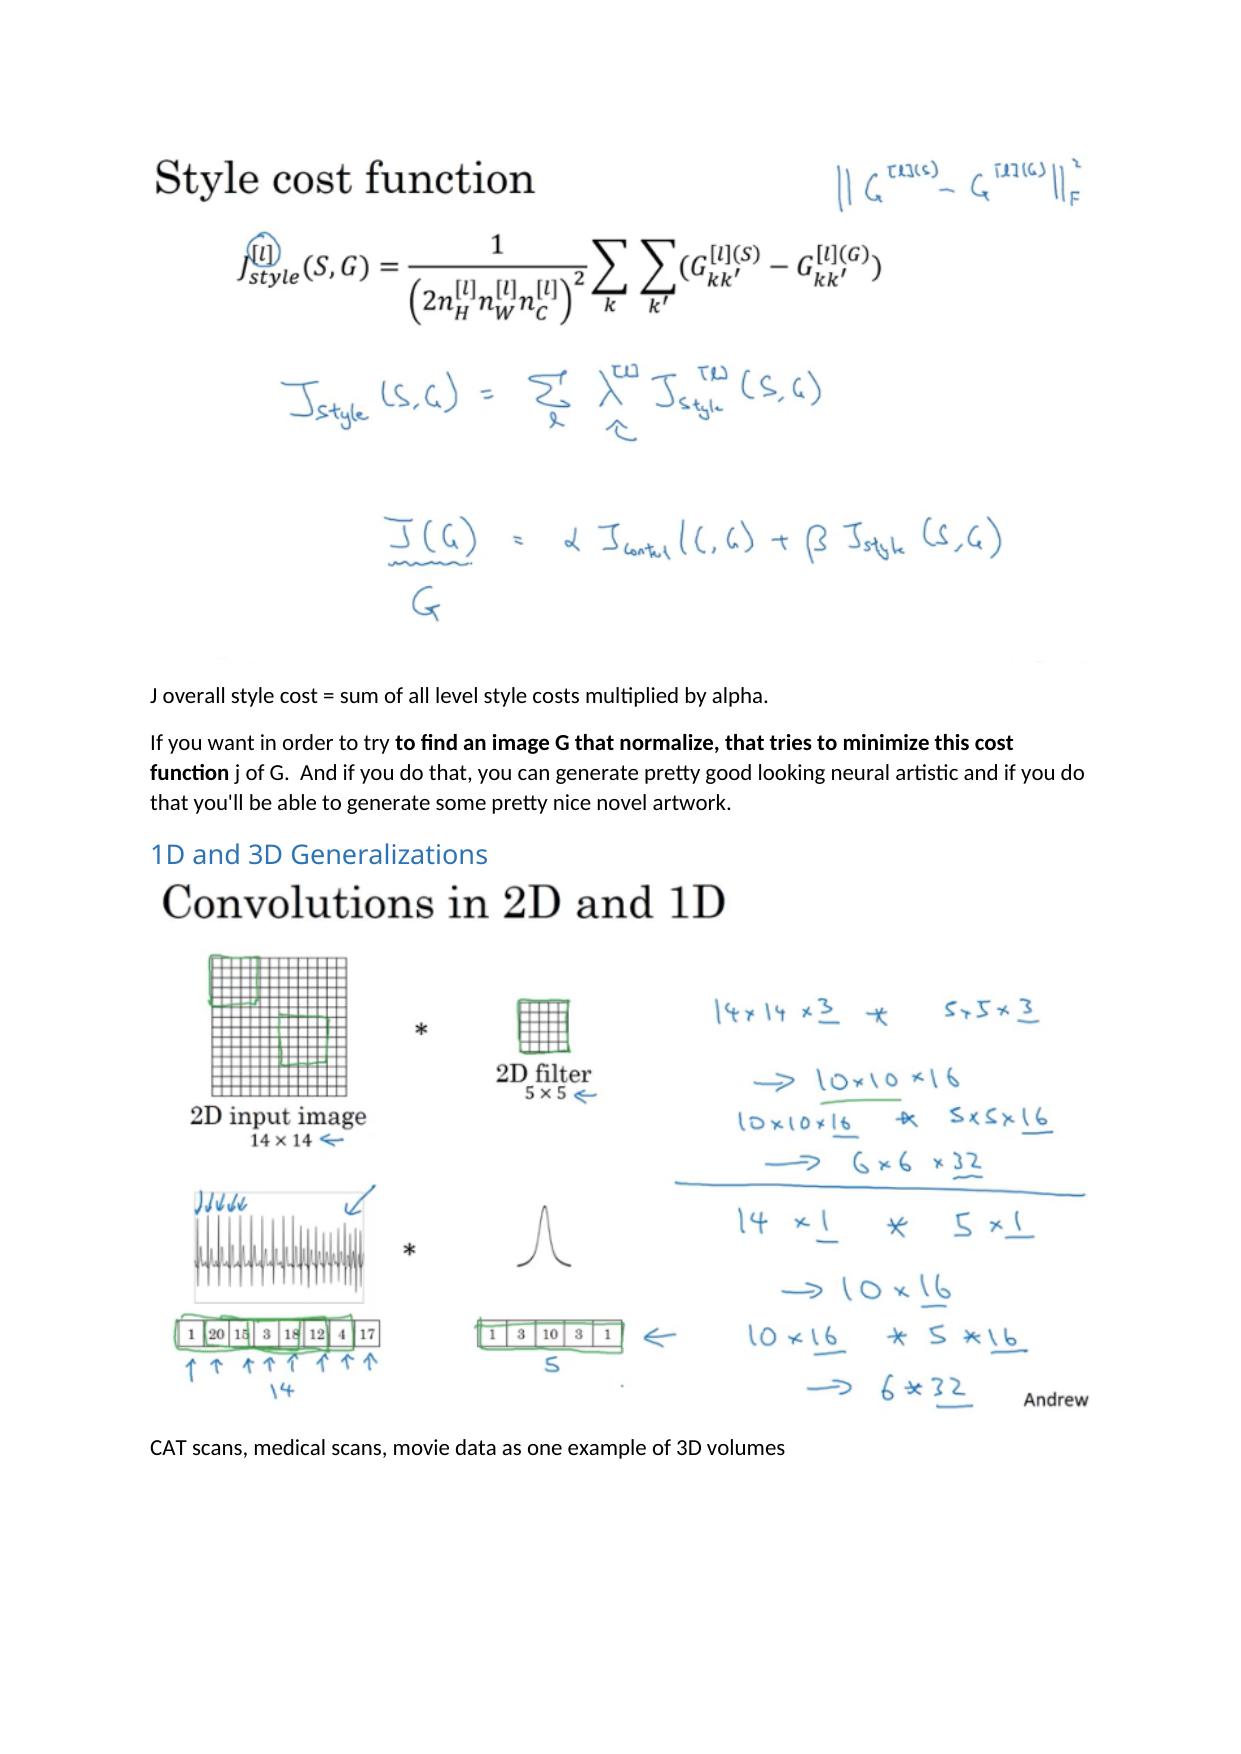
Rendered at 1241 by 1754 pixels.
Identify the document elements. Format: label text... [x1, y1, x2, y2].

picture [150, 875, 1091, 1414]
text If you want in order to try to find an image G that normalize, that tries to minimize this cost function j of G. And if you do that, you can generate pretty good looking neural artistic and if you do that you'll be able to generate some pretty nice novel artwork. [150, 728, 1090, 816]
picture [150, 150, 1091, 663]
text J overall style cost = sum of all level style costs multiplied by alpha. [150, 681, 1090, 709]
text CAT scans, medical scans, movie data as one example of 3D volumes [150, 1433, 1090, 1461]
subtitle 1D and 3D Generalizations [150, 835, 1090, 872]
